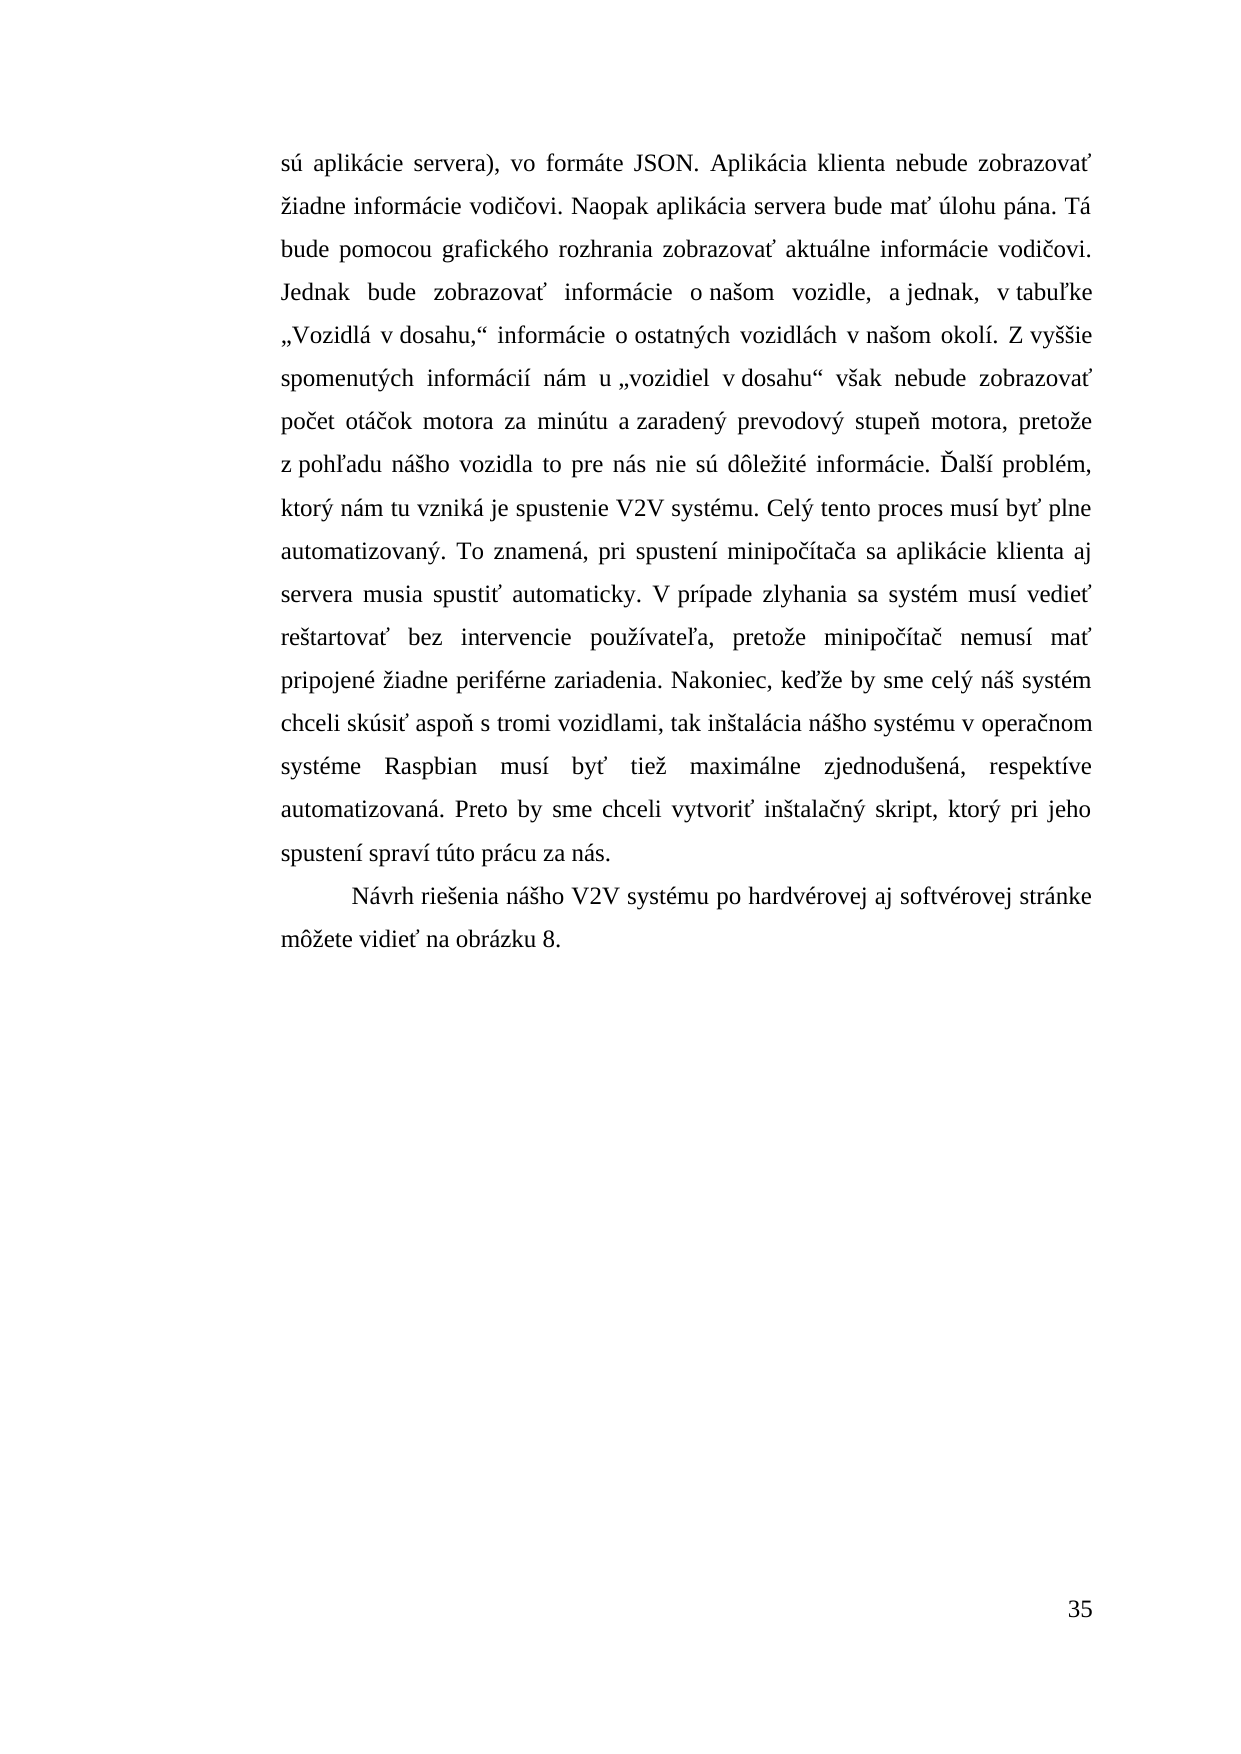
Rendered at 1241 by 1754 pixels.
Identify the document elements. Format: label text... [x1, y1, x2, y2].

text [281, 148, 1092, 866]
text Návrh riešenia nášho V2V systému po hardvérovej aj softvérovej stránke môžete vidieť na obrázku 8. [281, 881, 1092, 953]
